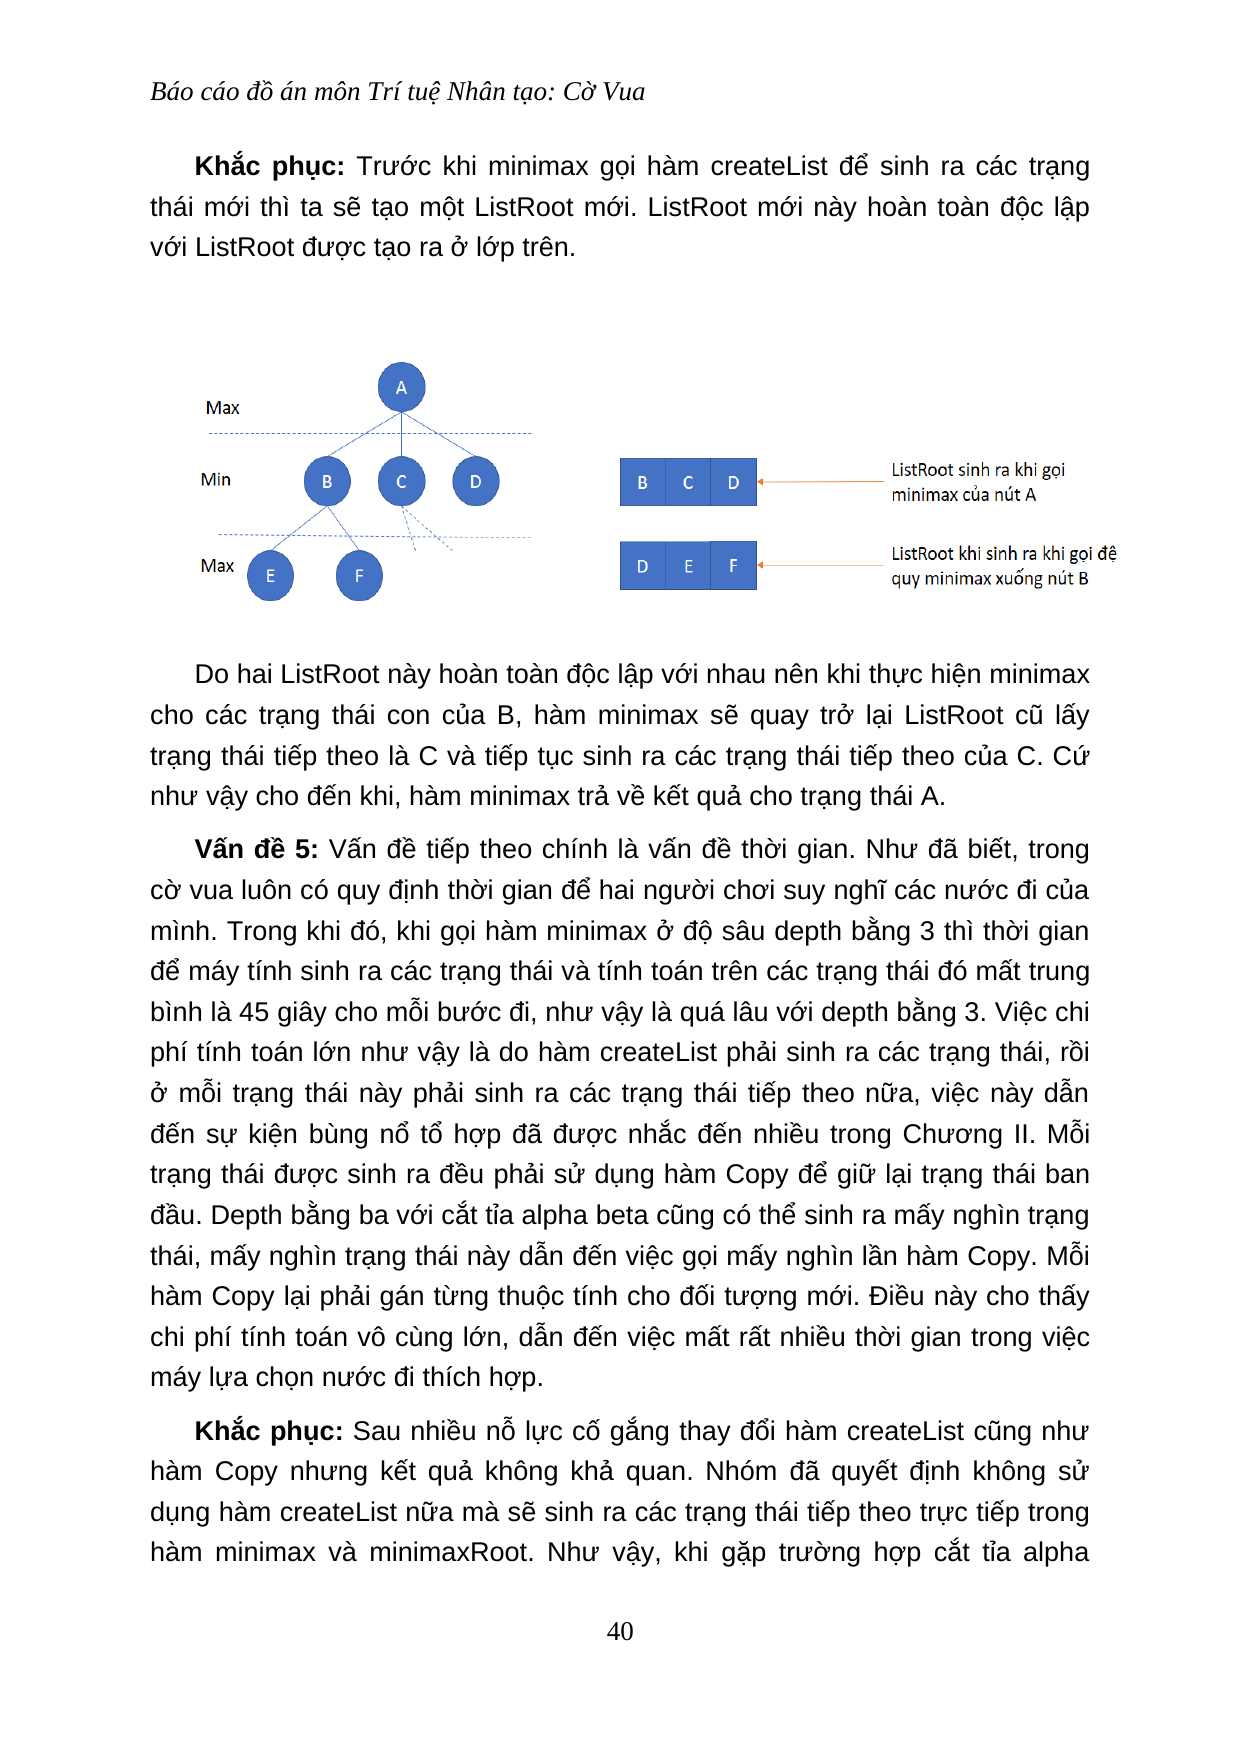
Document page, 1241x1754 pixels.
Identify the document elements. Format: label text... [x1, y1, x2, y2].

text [150, 1414, 1090, 1568]
text Khắc phục: Trước khi minimax gọi hàm createList để sinh ra các trạng thái mới thì ta sẽ tạo một ListRoot mới. ListRoot mới này hoàn toàn độc lập với ListRoot được tạo ra ở lớp trên. [150, 150, 1090, 262]
text Vấn đề 5: Vấn đề tiếp theo chính là vấn đề thời gian. Như đã biết, trong cờ vua luôn có quy định thời gian để hai người chơi suy nghĩ các nước đi của mình. Trong khi đó, khi gọi hàm minimax ở độ sâu depth bằng 3 thì thời gian để máy tính sinh ra các trạng thái và tính toán trên các trạng thái đó mất trung bình là 45 giây cho mỗi bước đi, như vậy là quá lâu với depth bằng 3. Việc chi phí tính toán lớn như vậy là do hàm createList phải sinh ra các trạng thái, rồi ở mỗi trạng thái này phải sinh ra các trạng thái tiếp theo nữa, việc này dẫn đến sự kiện bùng nổ tổ hợp đã được nhắc đến nhiều trong Chương II. Mỗi trạng thái được sinh ra đều phải sử dụng hàm Copy để giữ lại trạng thái ban đầu. Depth bằng ba với cắt tỉa alpha beta cũng có thể sinh ra mấy nghìn trạng thái, mấy nghìn trạng thái này dẫn đến việc gọi mấy nghìn lần hàm Copy. Mỗi hàm Copy lại phải gán từng thuộc tính cho đối tượng mới. Điều này cho thấy chi phí tính toán vô cùng lớn, dẫn đến việc mất rất nhiều thời gian trong việc máy lựa chọn nước đi thích hợp. [150, 833, 1090, 1393]
text Do hai ListRoot này hoàn toàn độc lập với nhau nên khi thực hiện minimax cho các trạng thái con của B, hàm minimax sẽ quay trở lại ListRoot cũ lấy trạng thái tiếp theo là C và tiếp tục sinh ra các trạng thái tiếp theo của C. Cứ như vậy cho đến khi, hàm minimax trả về kết quả cho trạng thái A. [150, 658, 1090, 811]
picture [194, 337, 1136, 636]
